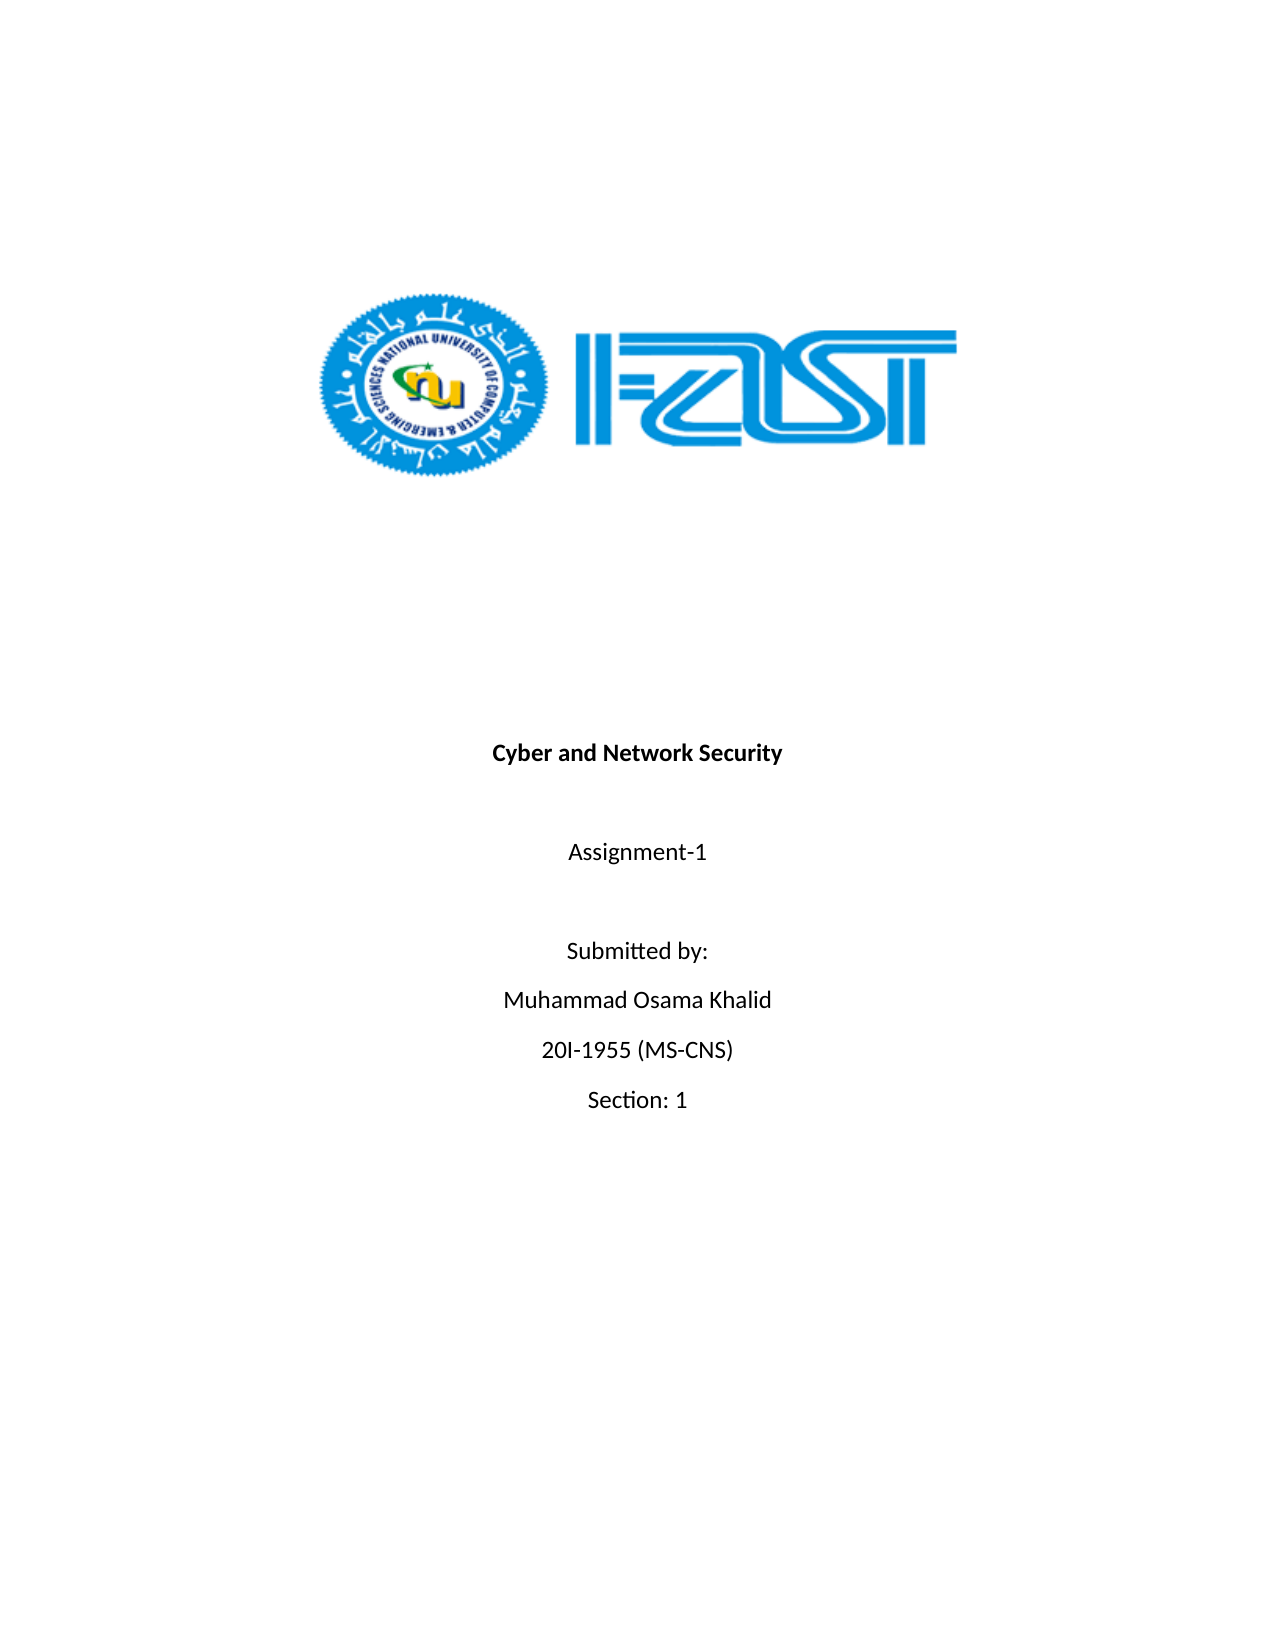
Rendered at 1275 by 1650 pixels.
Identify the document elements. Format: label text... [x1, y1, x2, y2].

text Assignment-1 [150, 836, 1125, 866]
text Muhammad Osama Khalid [150, 985, 1125, 1015]
text Submitted by: [150, 935, 1125, 966]
picture [318, 293, 958, 478]
text Cyber and Network Security [150, 737, 1125, 767]
text Section: 1 [150, 1084, 1125, 1114]
text 20I-1955 (MS-CNS) [150, 1034, 1125, 1065]
